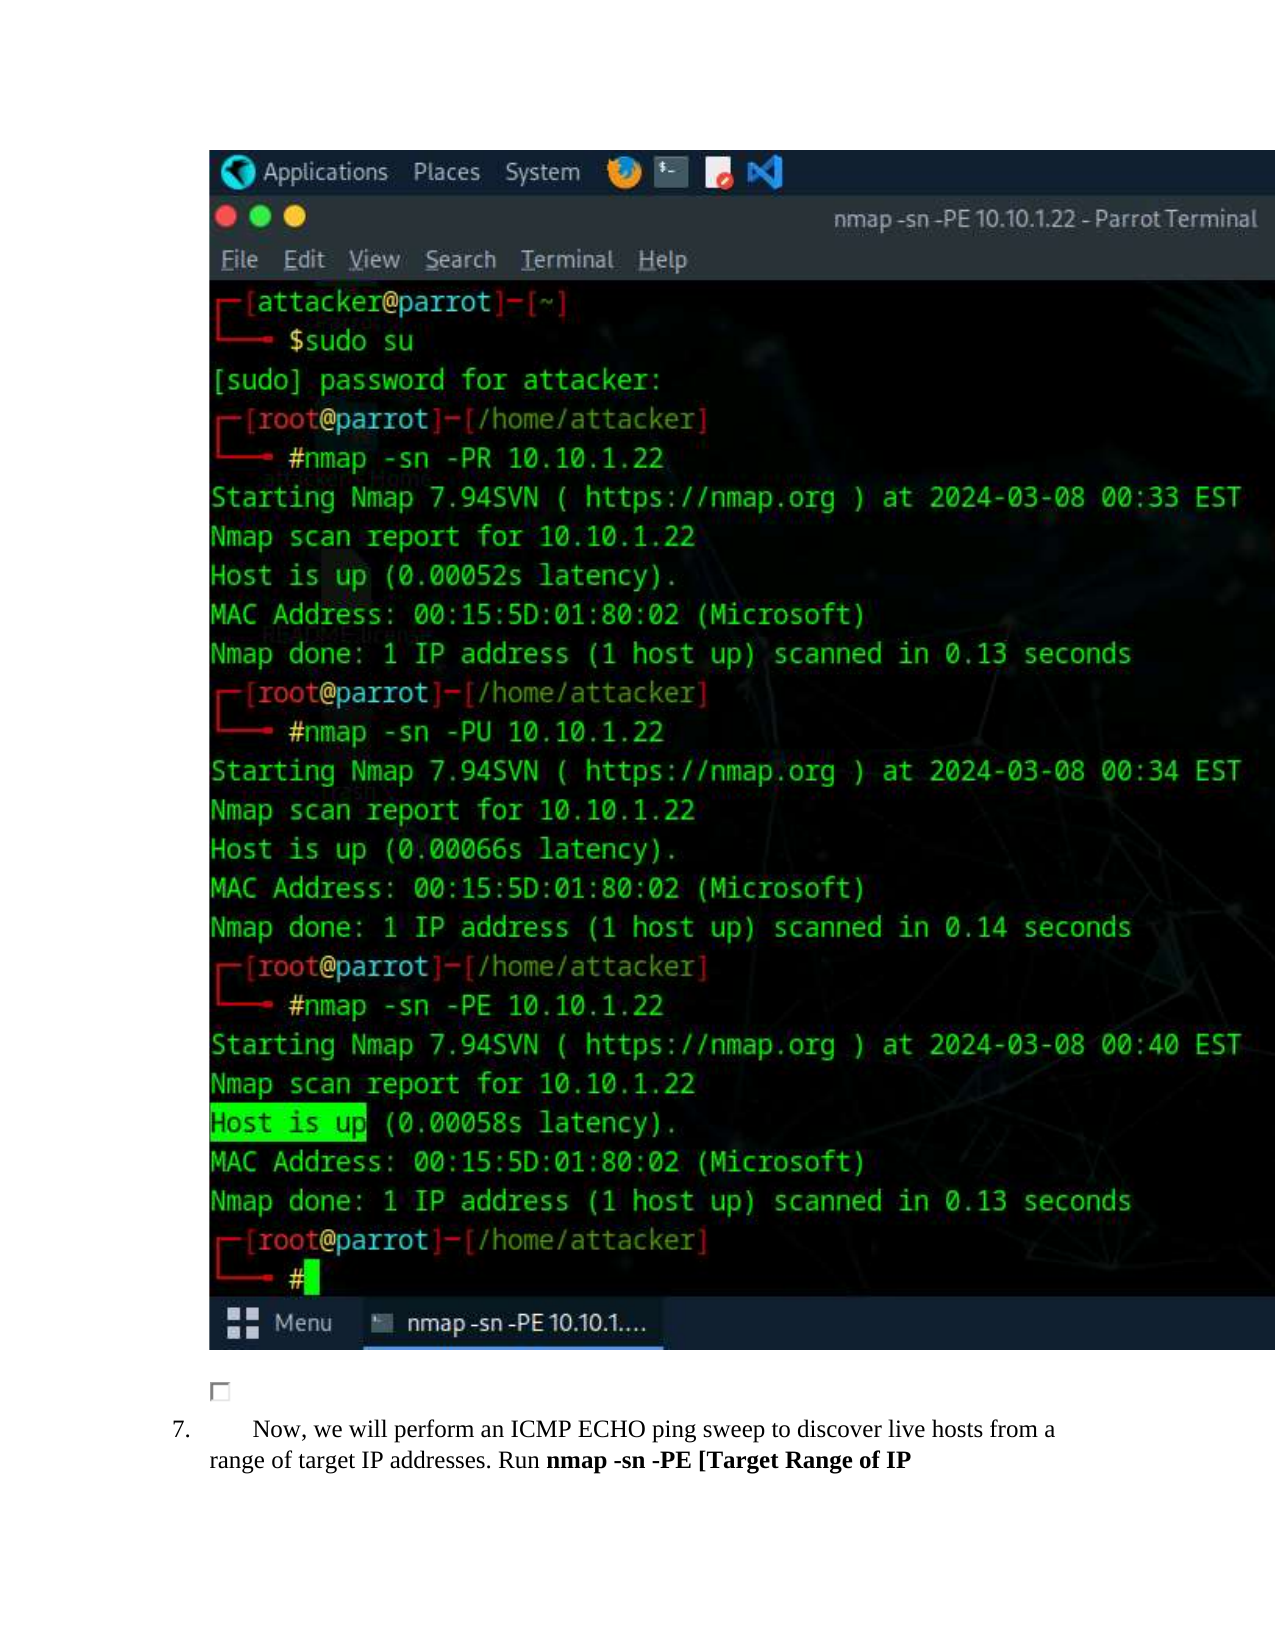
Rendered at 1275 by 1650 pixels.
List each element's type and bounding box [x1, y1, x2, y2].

list [172, 1375, 1100, 1474]
picture [209, 150, 1275, 1350]
